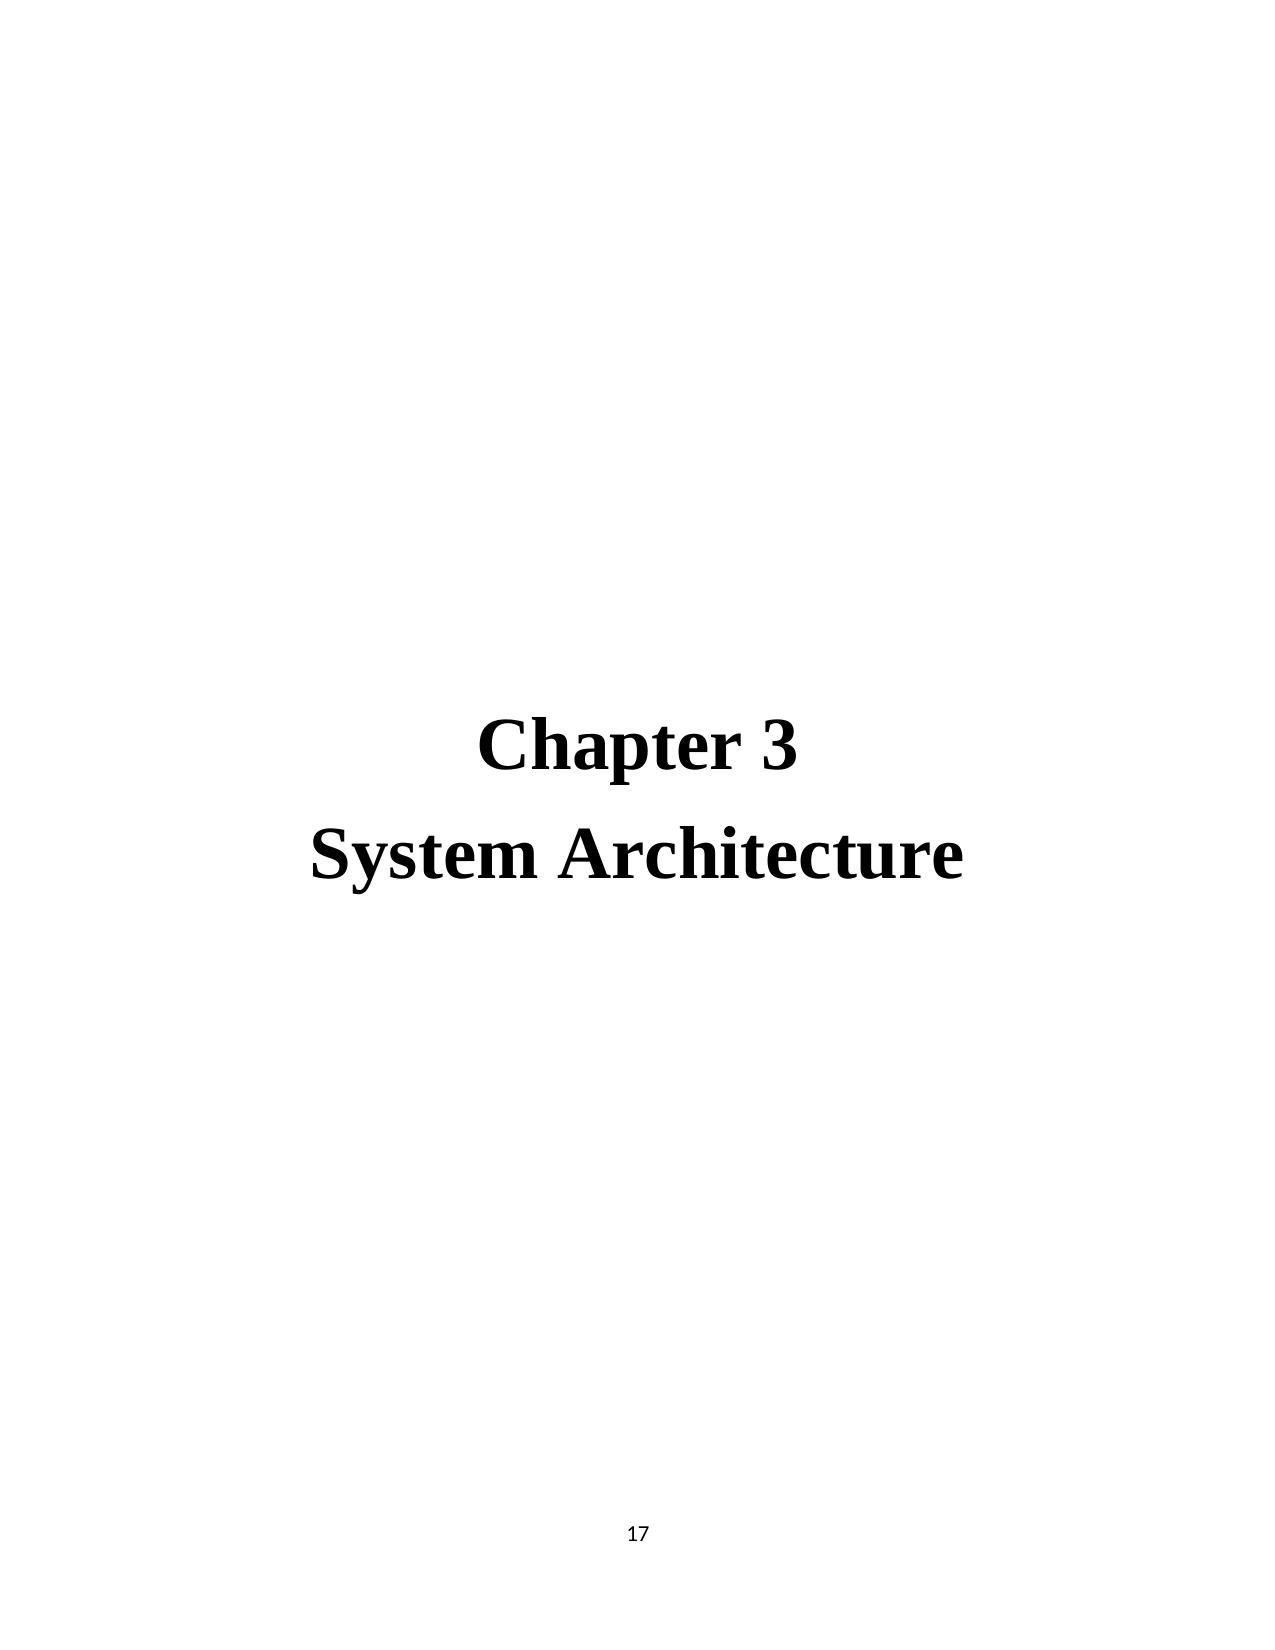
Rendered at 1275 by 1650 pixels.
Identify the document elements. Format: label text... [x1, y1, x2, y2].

text System Architecture [150, 809, 1125, 895]
text Chapter 3 [150, 699, 1125, 785]
